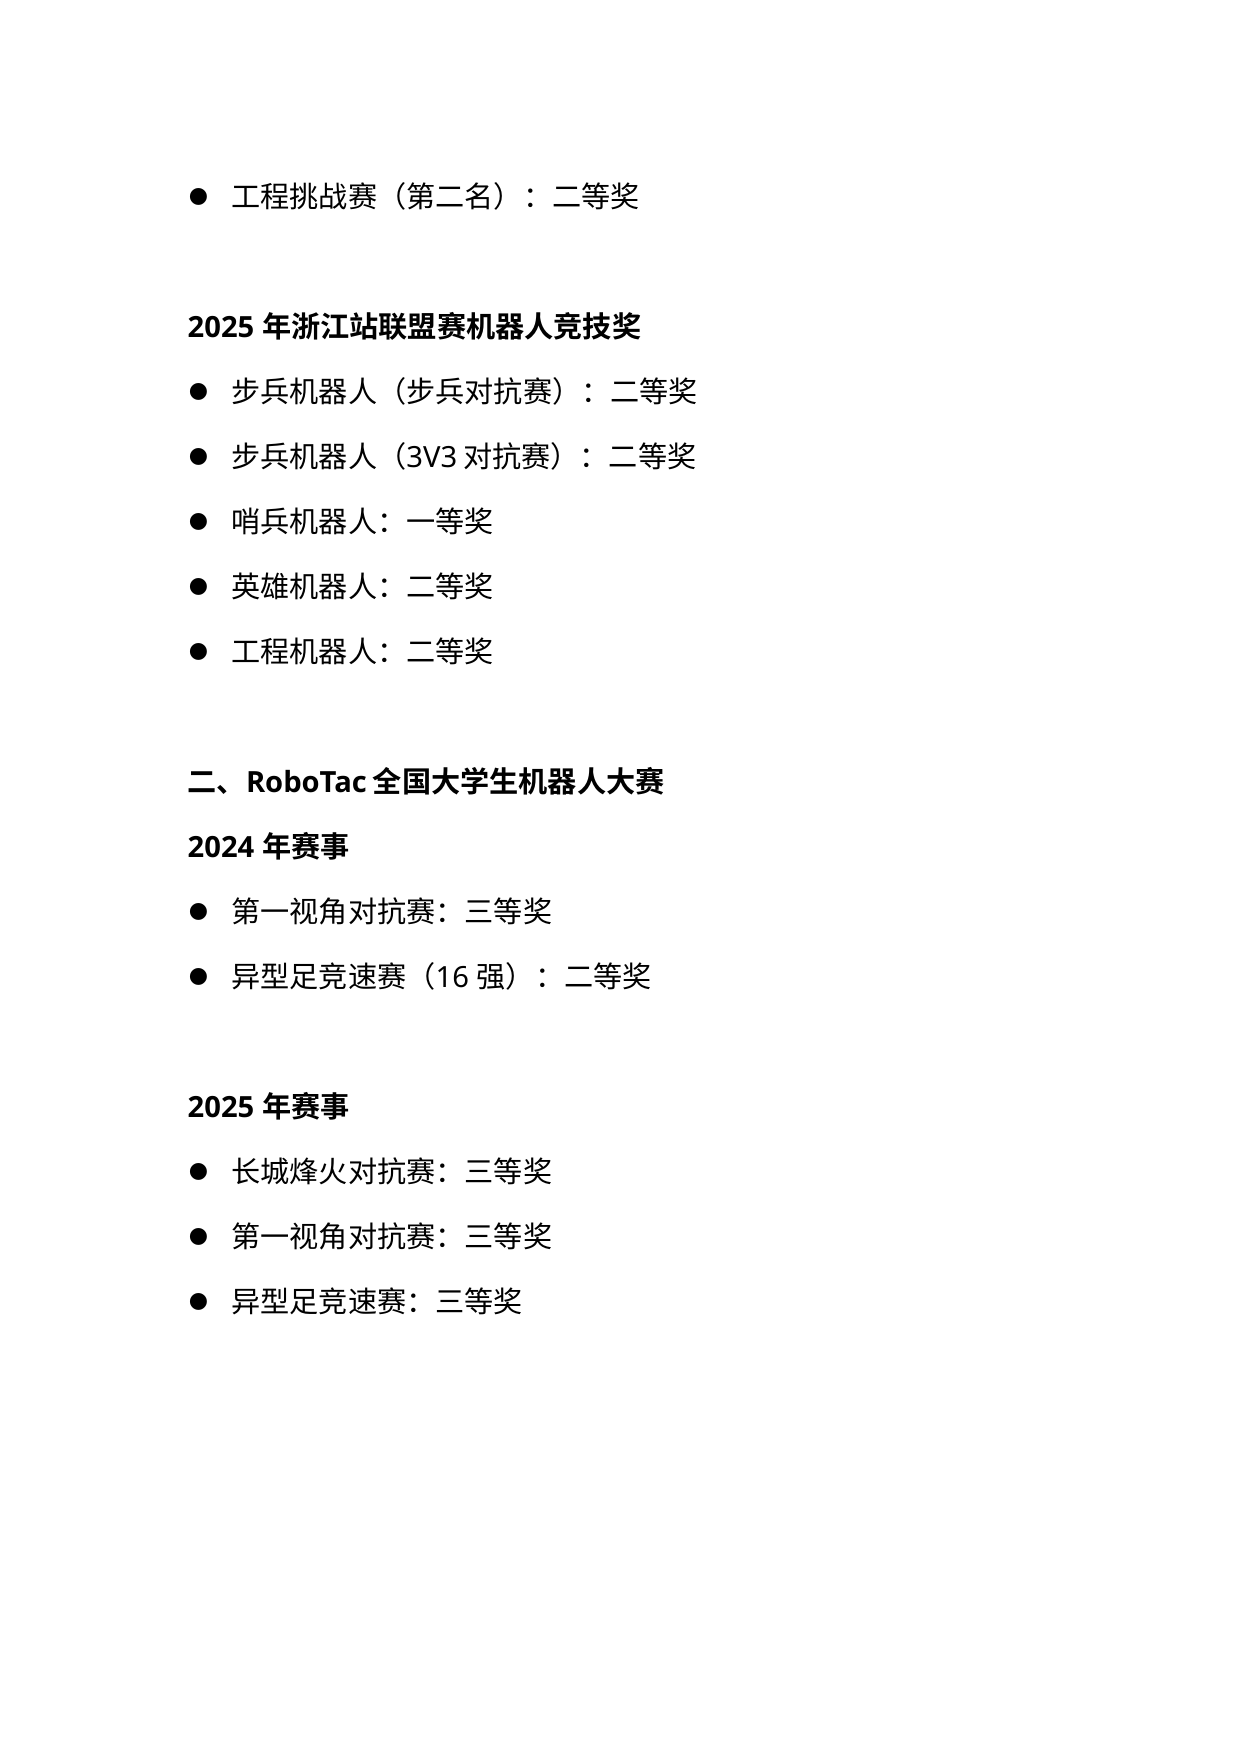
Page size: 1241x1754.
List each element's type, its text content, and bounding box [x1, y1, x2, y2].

list 长城烽火对抗赛：三等奖 [187, 1137, 1053, 1202]
list 异型足竞速赛：三等奖 [187, 1267, 1053, 1332]
text 2025 年浙江站联盟赛机器人竞技奖 [187, 292, 1053, 357]
list 英雄机器人：二等奖 [187, 552, 1053, 617]
list 哨兵机器人：一等奖 [187, 487, 1053, 552]
list 步兵机器人（3V3对抗赛）：二等奖 [187, 422, 1053, 487]
list 第一视角对抗赛：三等奖 [187, 877, 1053, 942]
list 步兵机器人（步兵对抗赛）：二等奖 [187, 357, 1053, 422]
list 异型足竞速赛（16 强）：二等奖 [187, 942, 1053, 1007]
text 2025 年赛事 [187, 1072, 1053, 1137]
list 第一视角对抗赛：三等奖 [187, 1202, 1053, 1267]
list 工程机器人：二等奖 [187, 617, 1053, 682]
text 二、RoboTac全国大学生机器人大赛 [187, 747, 1053, 812]
text 2024 年赛事 [187, 812, 1053, 877]
list 工程挑战赛（第二名）：二等奖 [187, 162, 1053, 227]
